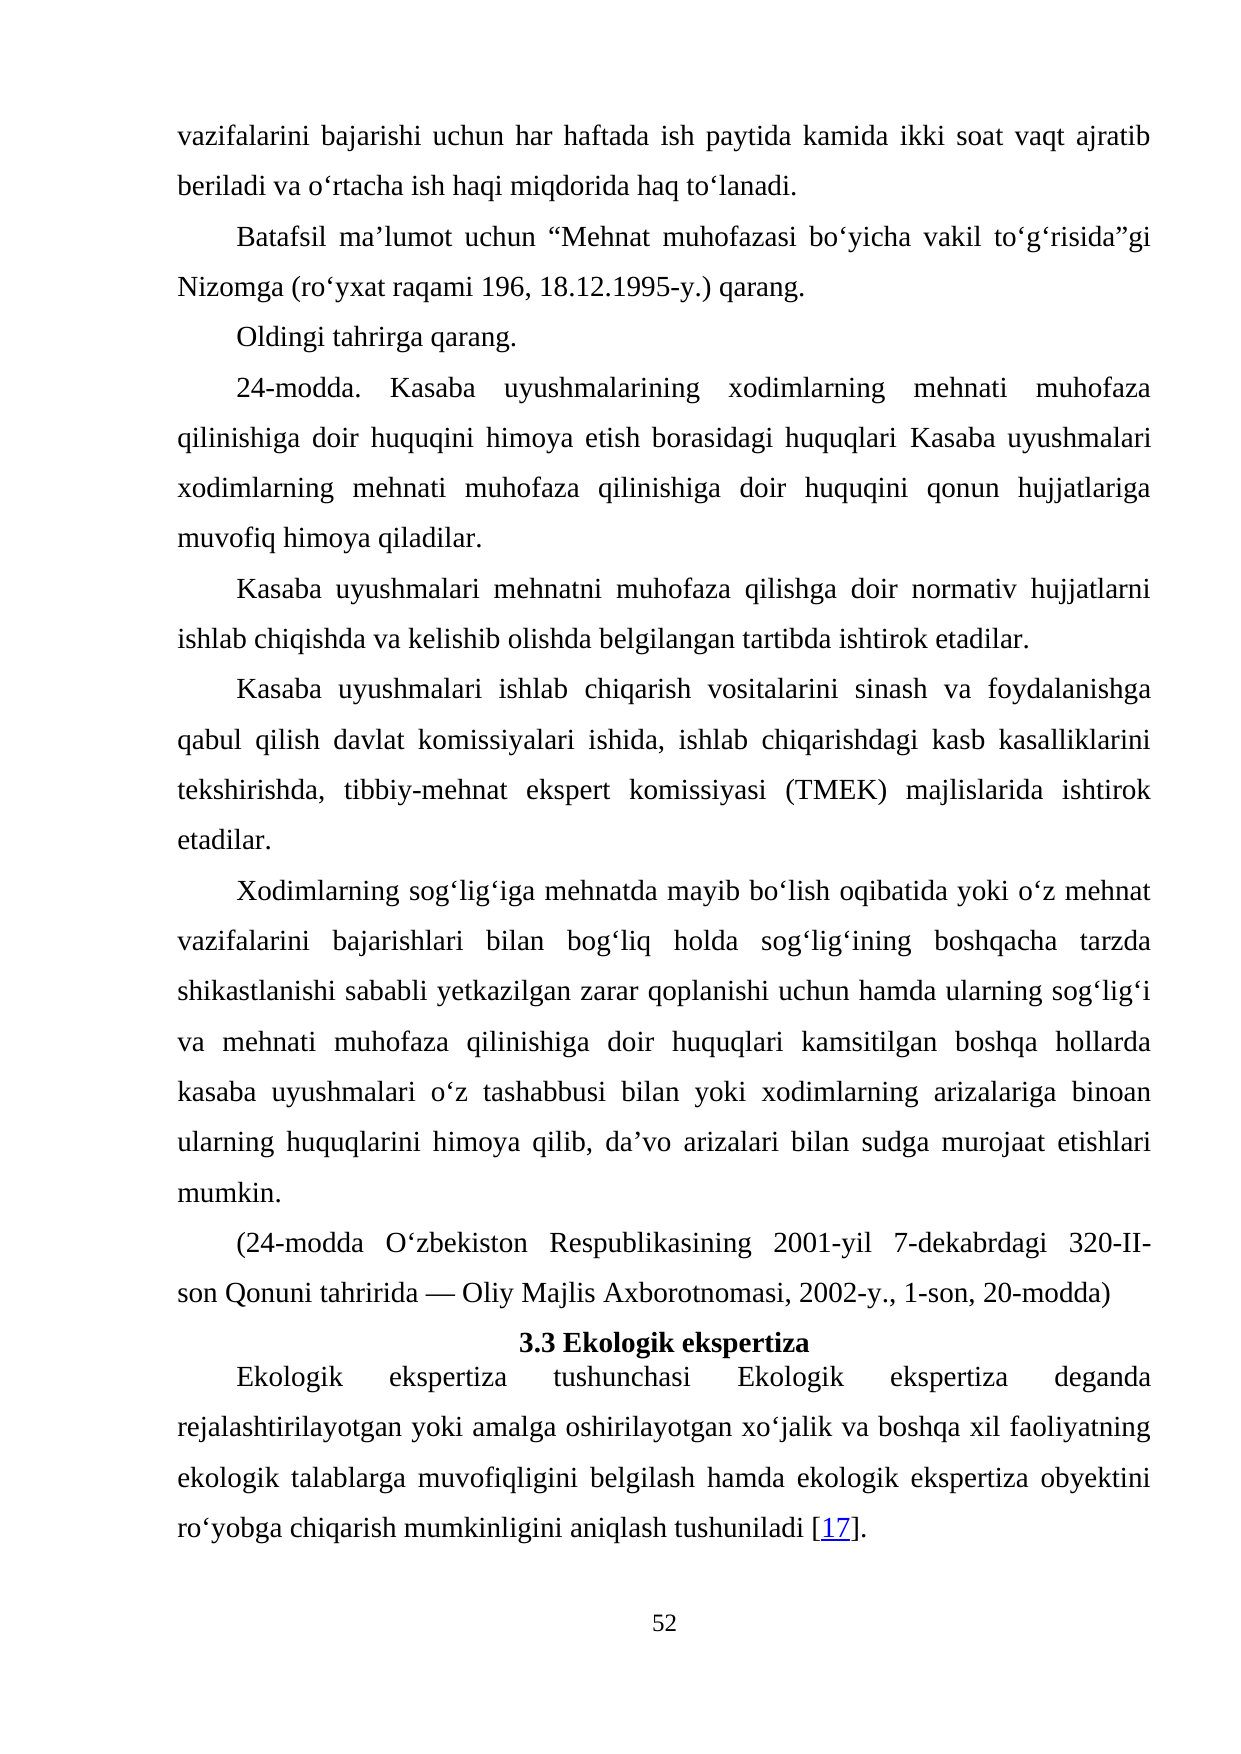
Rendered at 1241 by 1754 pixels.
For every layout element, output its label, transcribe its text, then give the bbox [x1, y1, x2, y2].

text Ekologik ekspertiza tushunchasi Ekologik ekspertiza deganda rejalashtirilayotgan yoki amalga oshirilayotgan xo‘jalik va boshqa xil faoliyatning ekologik talablarga muvofiqligini belgilash hamda ekologik ekspertiza obyektini ro‘yobga chiqarish mumkinligini aniqlash tushuniladi [17]. [177, 1359, 1152, 1544]
text Oldingi tahrirga qarang. [177, 319, 1152, 353]
text 24-modda. Kasaba uyushmalarining xodimlarning mehnati muhofaza qilinishiga doir huquqini himoya etish borasidagi huquqlari Kasaba uyushmalari xodimlarning mehnati muhofaza qilinishiga doir huquqini qonun hujjatlariga muvofiq himoya qiladilar. [177, 370, 1152, 554]
subtitle 3.3 Ekologik ekspertiza [177, 1326, 1152, 1359]
text Kasaba uyushmalari ishlab chiqarish vositalarini sinash va foydalanishga qabul qilish davlat komissiyalari ishida, ishlab chiqarishdagi kasb kasalliklarini tekshirishda, tibbiy-mehnat ekspert komissiyasi (TMEK) majlislarida ishtirok etadilar. [177, 672, 1152, 856]
text Xodimlarning sog‘lig‘iga mehnatda mayib bo‘lish oqibatida yoki o‘z mehnat vazifalarini bajarishlari bilan bog‘liq holda sog‘lig‘ining boshqacha tarzda shikastlanishi sababli yetkazilgan zarar qoplanishi uchun hamda ularning sog‘lig‘i va mehnati muhofaza qilinishiga doir huquqlari kamsitilgan boshqa hollarda kasaba uyushmalari o‘z tashabbusi bilan yoki xodimlarning arizalariga binoan ularning huquqlarini himoya qilib, da’vo arizalari bilan sudga murojaat etishlari mumkin. [177, 873, 1152, 1208]
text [177, 118, 1152, 202]
text (24-modda O‘zbekiston Respublikasining 2001-yil 7-dekabrdagi 320-II-son Qonuni tahririda — Oliy Majlis Axborotnomasi, 2002-y., 1-son, 20-modda) [177, 1225, 1152, 1309]
text Batafsil ma’lumot uchun “Mehnat muhofazasi bo‘yicha vakil to‘g‘risida”gi Nizomga (ro‘yxat raqami 196, 18.12.1995-y.) qarang. [177, 219, 1152, 303]
text Kasaba uyushmalari mehnatni muhofaza qilishga doir normativ hujjatlarni ishlab chiqishda va kelishib olishda belgilangan tartibda ishtirok etadilar. [177, 571, 1152, 655]
